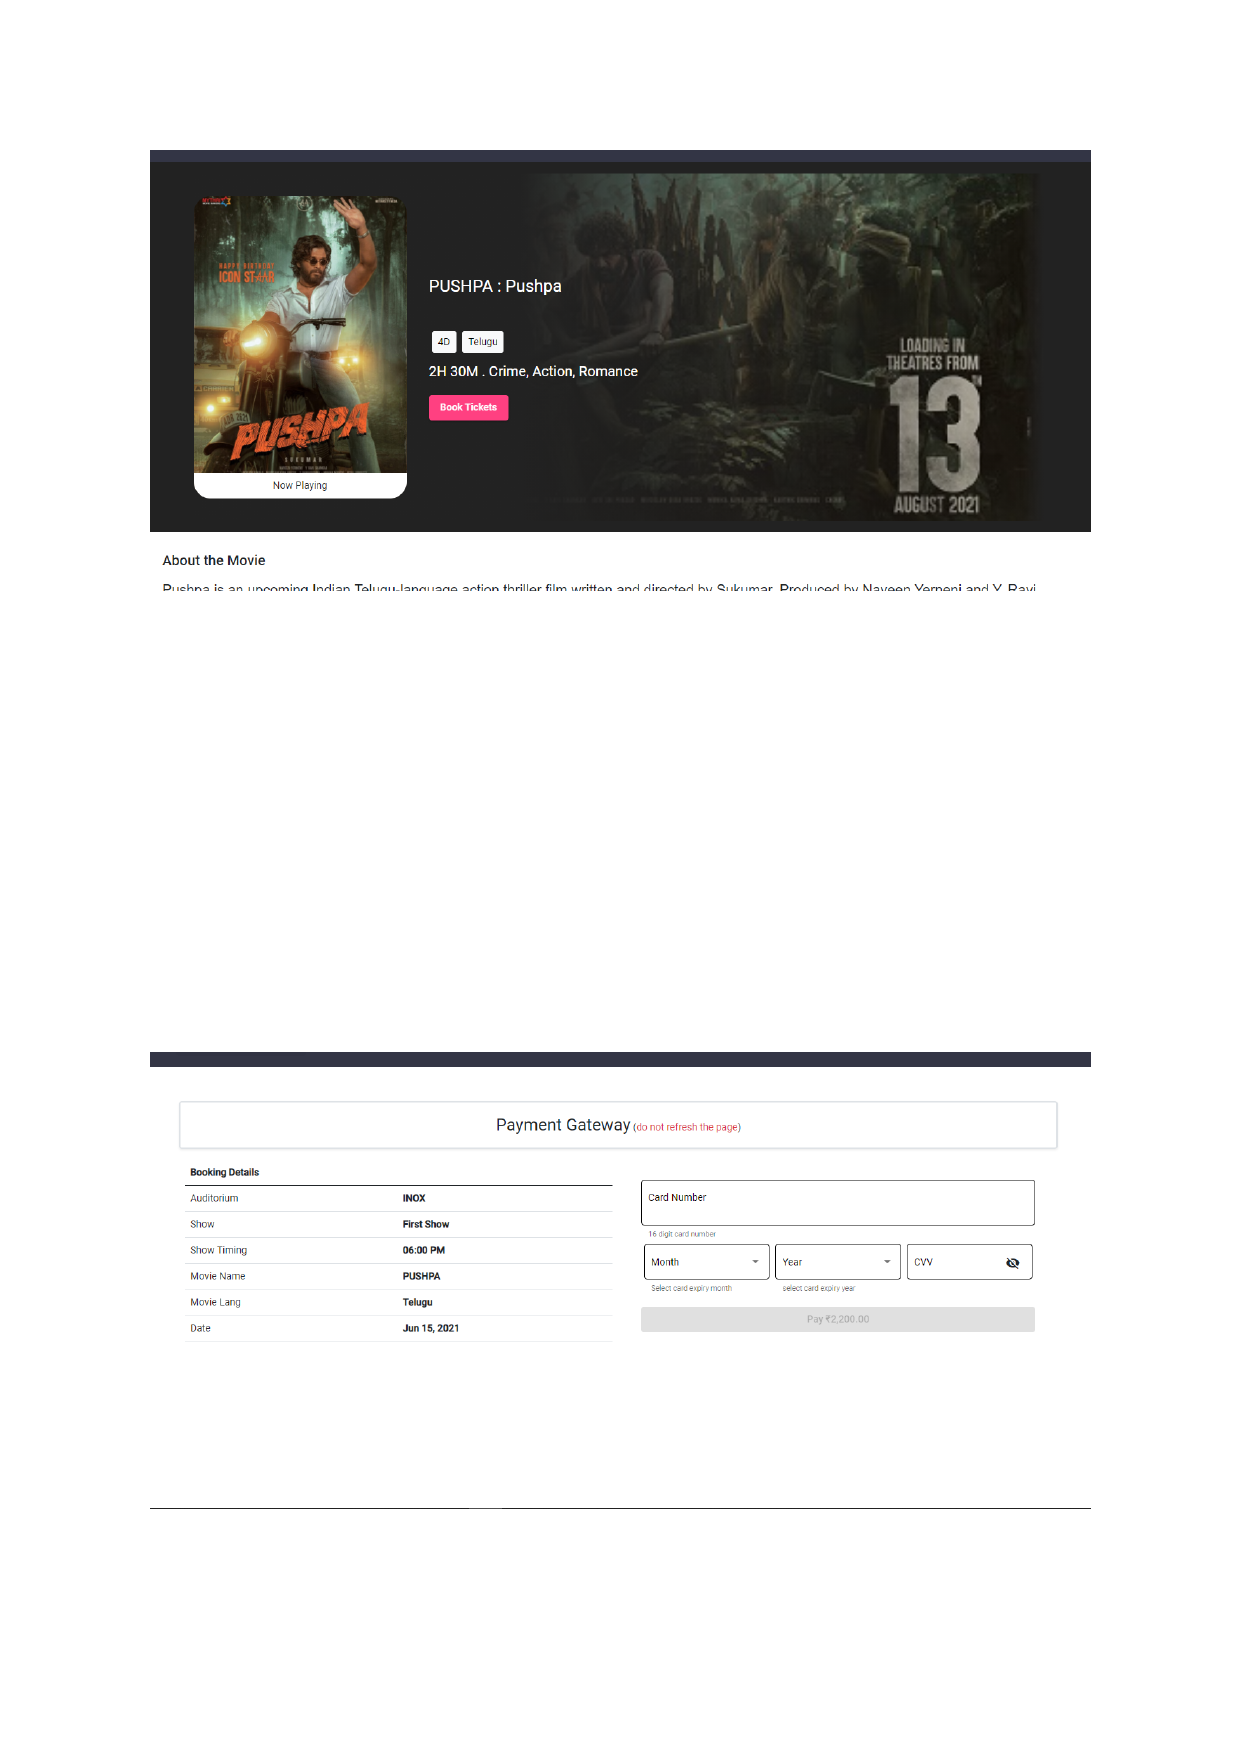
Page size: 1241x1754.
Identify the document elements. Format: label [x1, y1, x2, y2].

picture [150, 150, 1091, 591]
picture [150, 1052, 1091, 1509]
